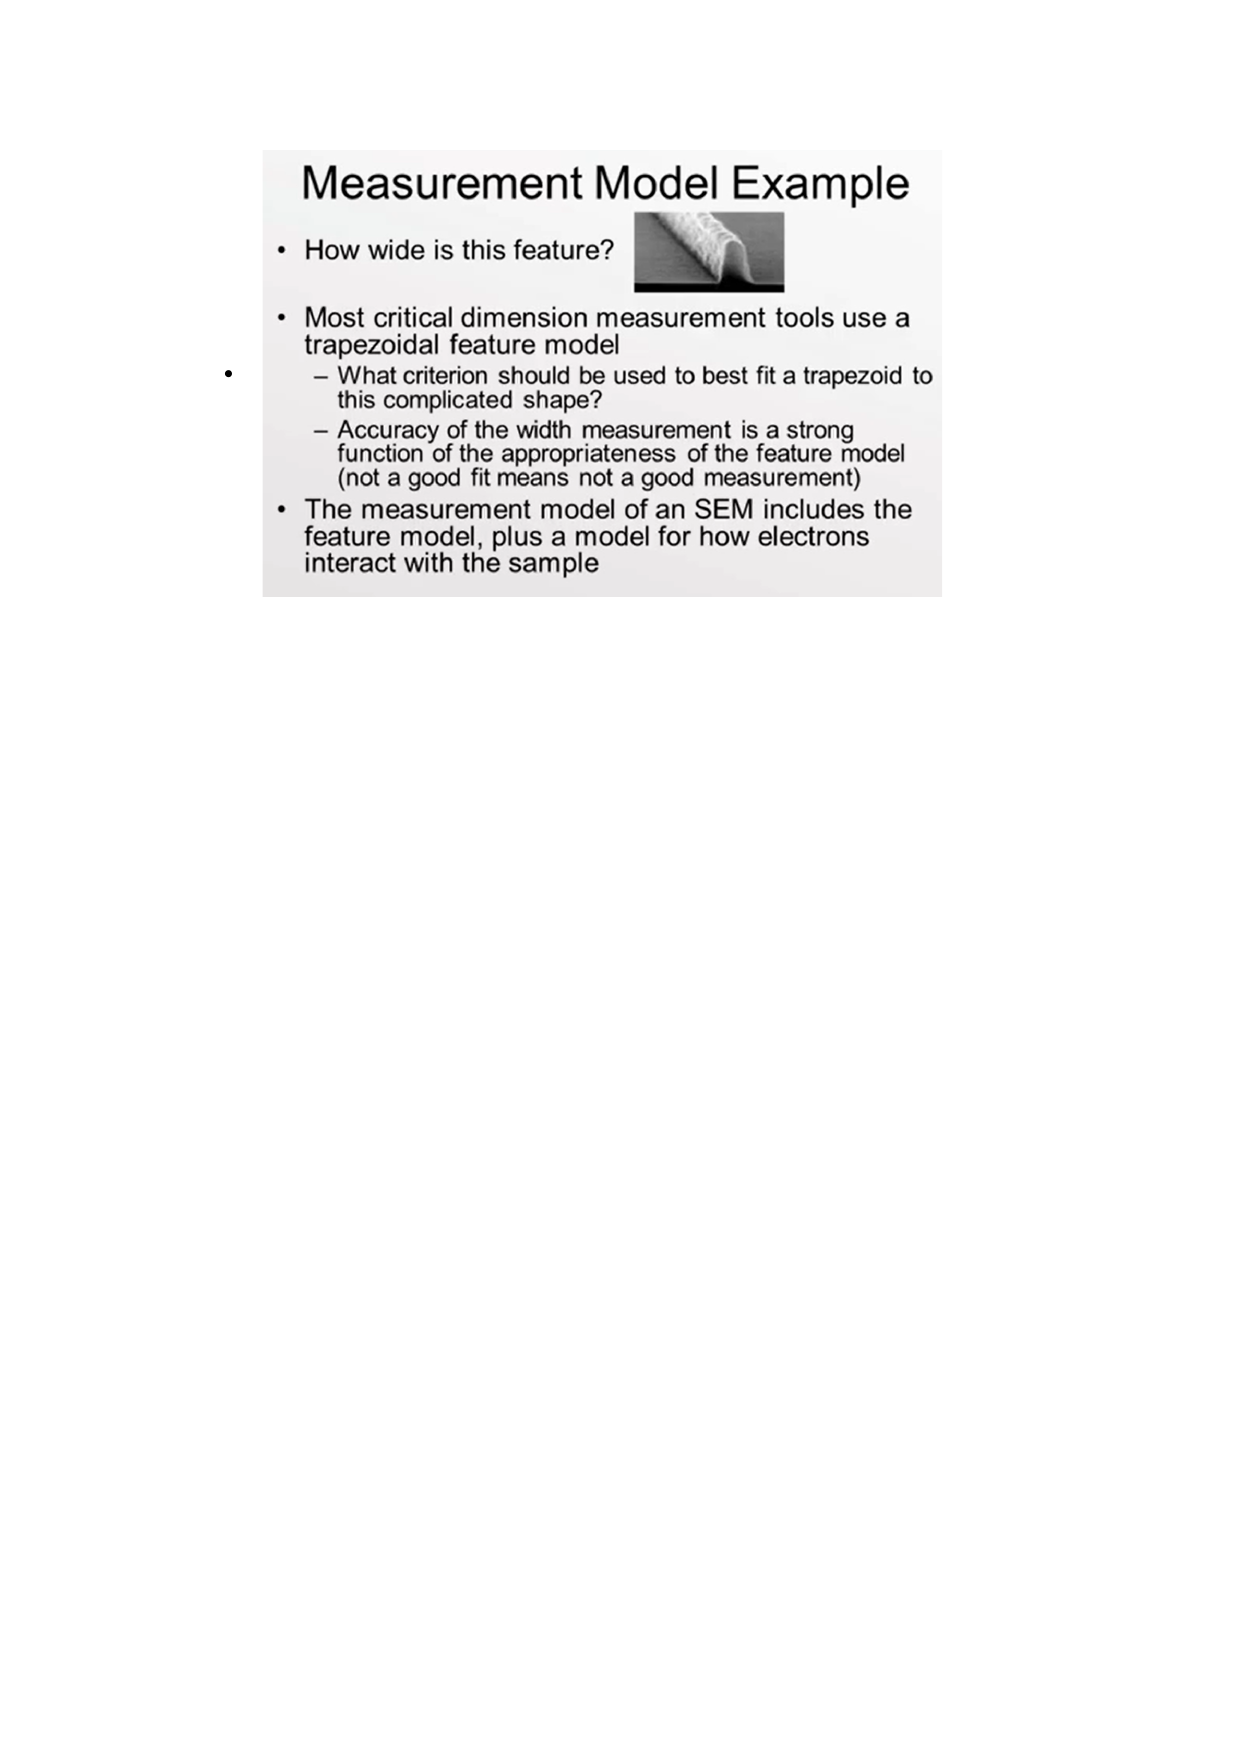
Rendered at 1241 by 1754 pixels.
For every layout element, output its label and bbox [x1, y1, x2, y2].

picture [262, 150, 943, 597]
